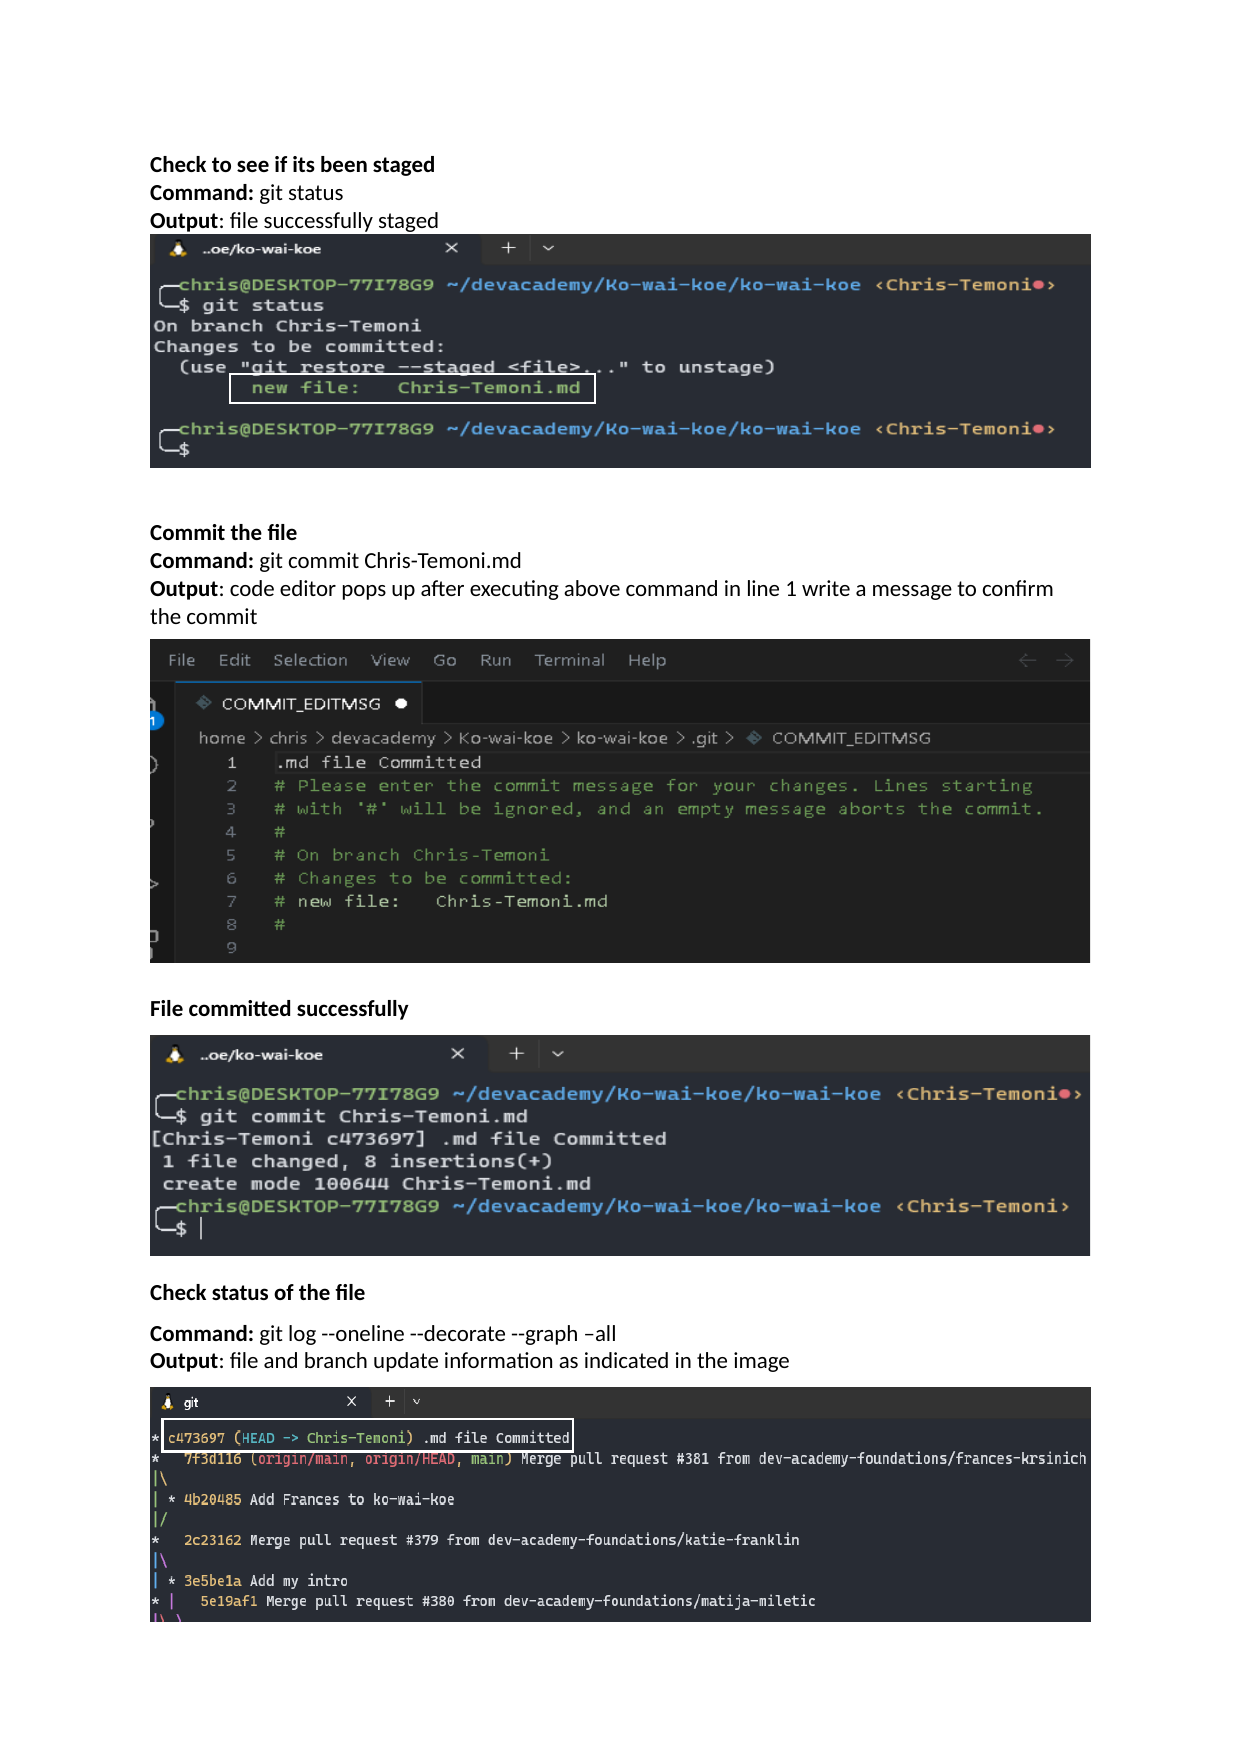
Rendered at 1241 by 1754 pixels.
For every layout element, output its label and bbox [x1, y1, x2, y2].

picture [150, 1035, 1091, 1256]
picture [150, 639, 1091, 963]
picture [150, 234, 1091, 468]
picture [150, 1387, 1091, 1622]
